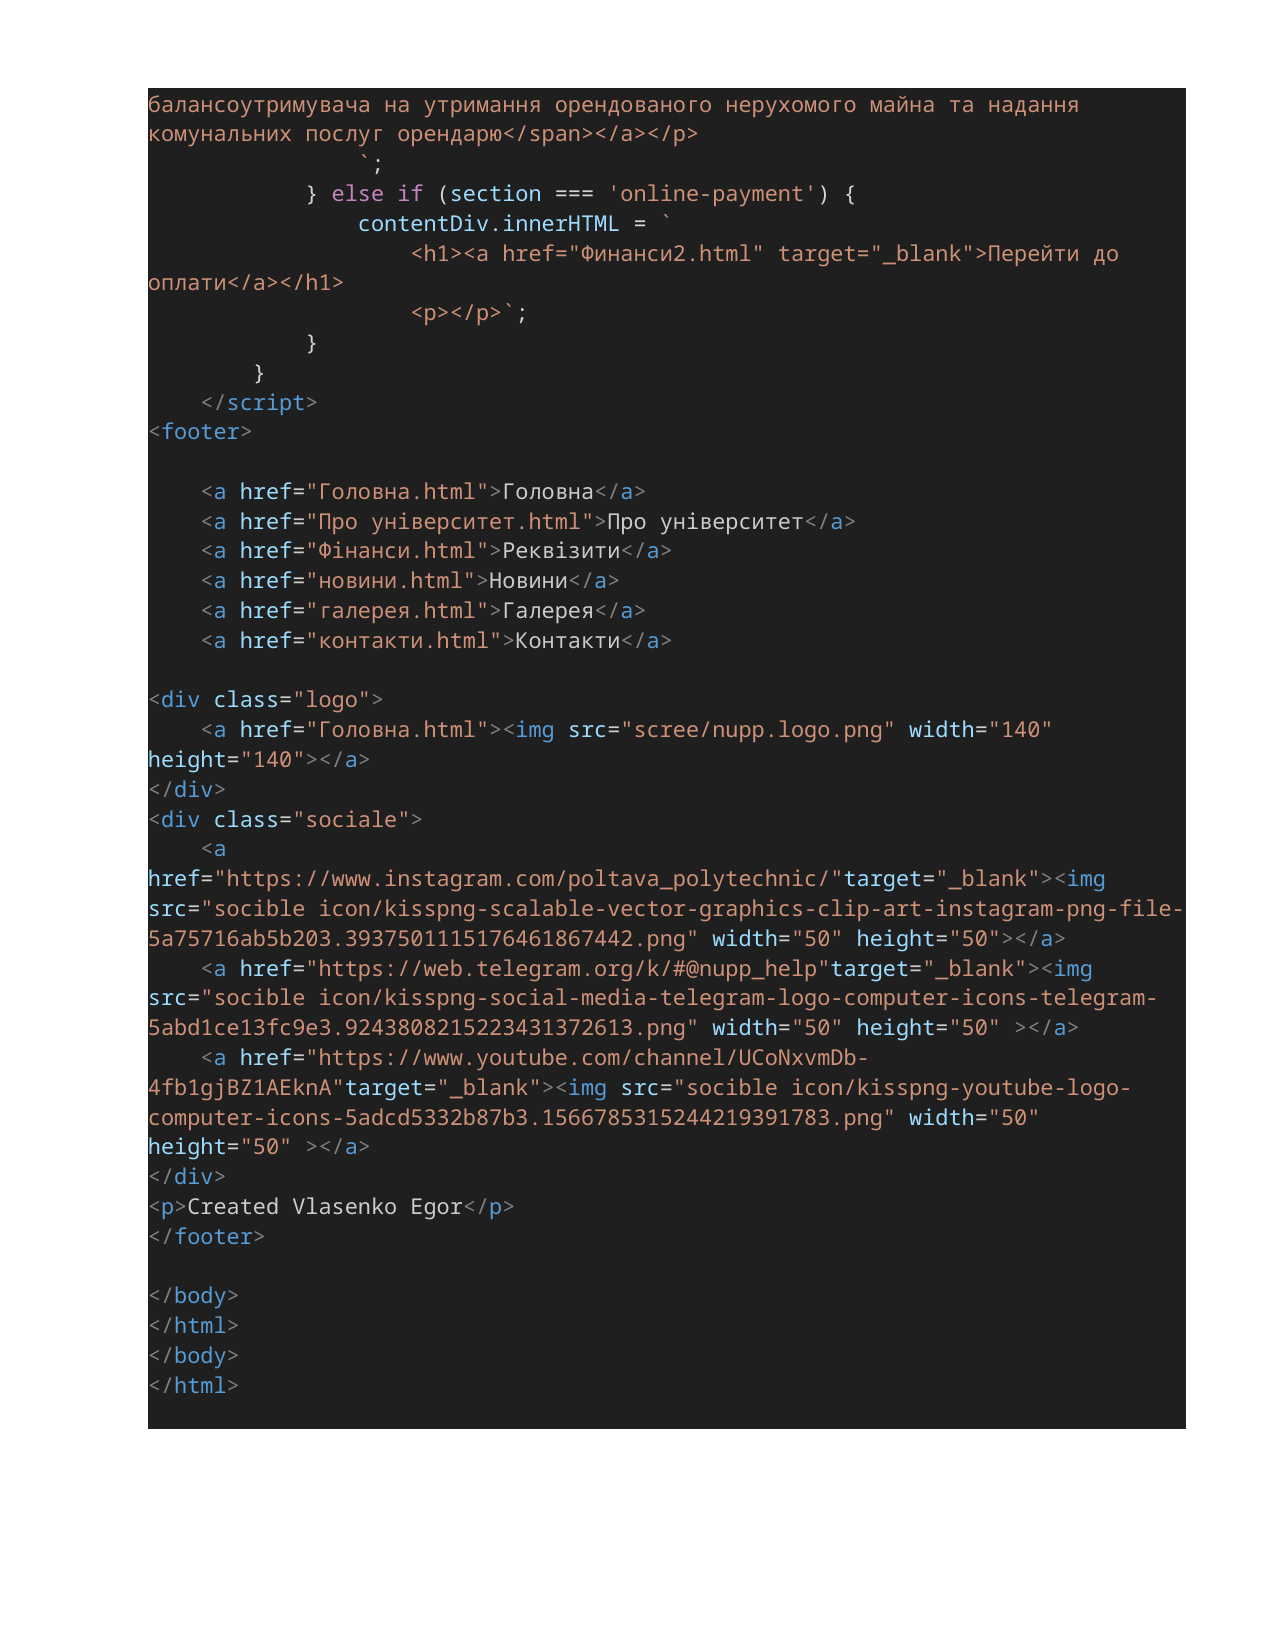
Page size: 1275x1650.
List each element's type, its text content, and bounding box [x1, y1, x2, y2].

text </html> [148, 1369, 1186, 1399]
text `; [148, 148, 1186, 178]
text </div> [148, 1161, 1186, 1191]
text <div class="sociale"> [148, 803, 1186, 833]
text <a href="новини.html">Новини</a> [148, 565, 1186, 595]
text } else if (section === 'online-payment') { [148, 178, 1186, 208]
text </html> [148, 1310, 1186, 1340]
text } [148, 357, 1186, 386]
text contentDiv.innerHTML = ` [148, 208, 1186, 237]
text <h1><a href="Финанси2.html" target="_blank">Перейти до оплати</a></h1> [148, 237, 1186, 297]
text <p></p>`; [148, 297, 1186, 327]
text </div> [148, 774, 1186, 803]
text <a href="Фінанси.html">Реквізити</a> [148, 535, 1186, 565]
text </footer> [148, 1221, 1186, 1250]
text <a href="контакти.html">Контакти</a> [148, 625, 1186, 654]
text <a href="https://www.youtube.com/channel/UCoNxvmDb-4fb1gjBZ1AEknA"target="_blank"><img src="socible icon/kisspng-youtube-logo-computer-icons-5adcd5332b87b3.1566785315244219391783.png" width="50" height="50" ></a> [148, 1042, 1186, 1161]
text <footer> [148, 416, 1186, 446]
text <a href="Про університет.html">Про університет</a> [148, 506, 1186, 535]
text <a href="галерея.html">Галерея</a> [148, 595, 1186, 625]
text </body> [148, 1340, 1186, 1369]
text <a href="https://web.telegram.org/k/#@nupp_help"target="_blank"><img src="socible icon/kisspng-social-media-telegram-logo-computer-icons-telegram-5abd1ce13fc9e3.9243808215223431372613.png" width="50" height="50" ></a> [148, 952, 1186, 1042]
text </script> [148, 386, 1186, 416]
text <a href="Головна.html">Головна</a> [148, 476, 1186, 506]
text </body> [148, 1280, 1186, 1310]
text <a href="https://www.instagram.com/poltava_polytechnic/"target="_blank"><img src="socible icon/kisspng-scalable-vector-graphics-clip-art-instagram-png-file-5a75716ab5b203.3937501115176461867442.png" width="50" height="50"></a> [148, 833, 1186, 952]
text <p>Created Vlasenko Egor</p> [148, 1191, 1186, 1221]
text } [148, 327, 1186, 357]
text <a href="Головна.html"><img src="scree/nupp.logo.png" width="140" height="140"></a> [148, 714, 1186, 774]
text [148, 88, 1186, 148]
text <div class="logo"> [148, 684, 1186, 714]
